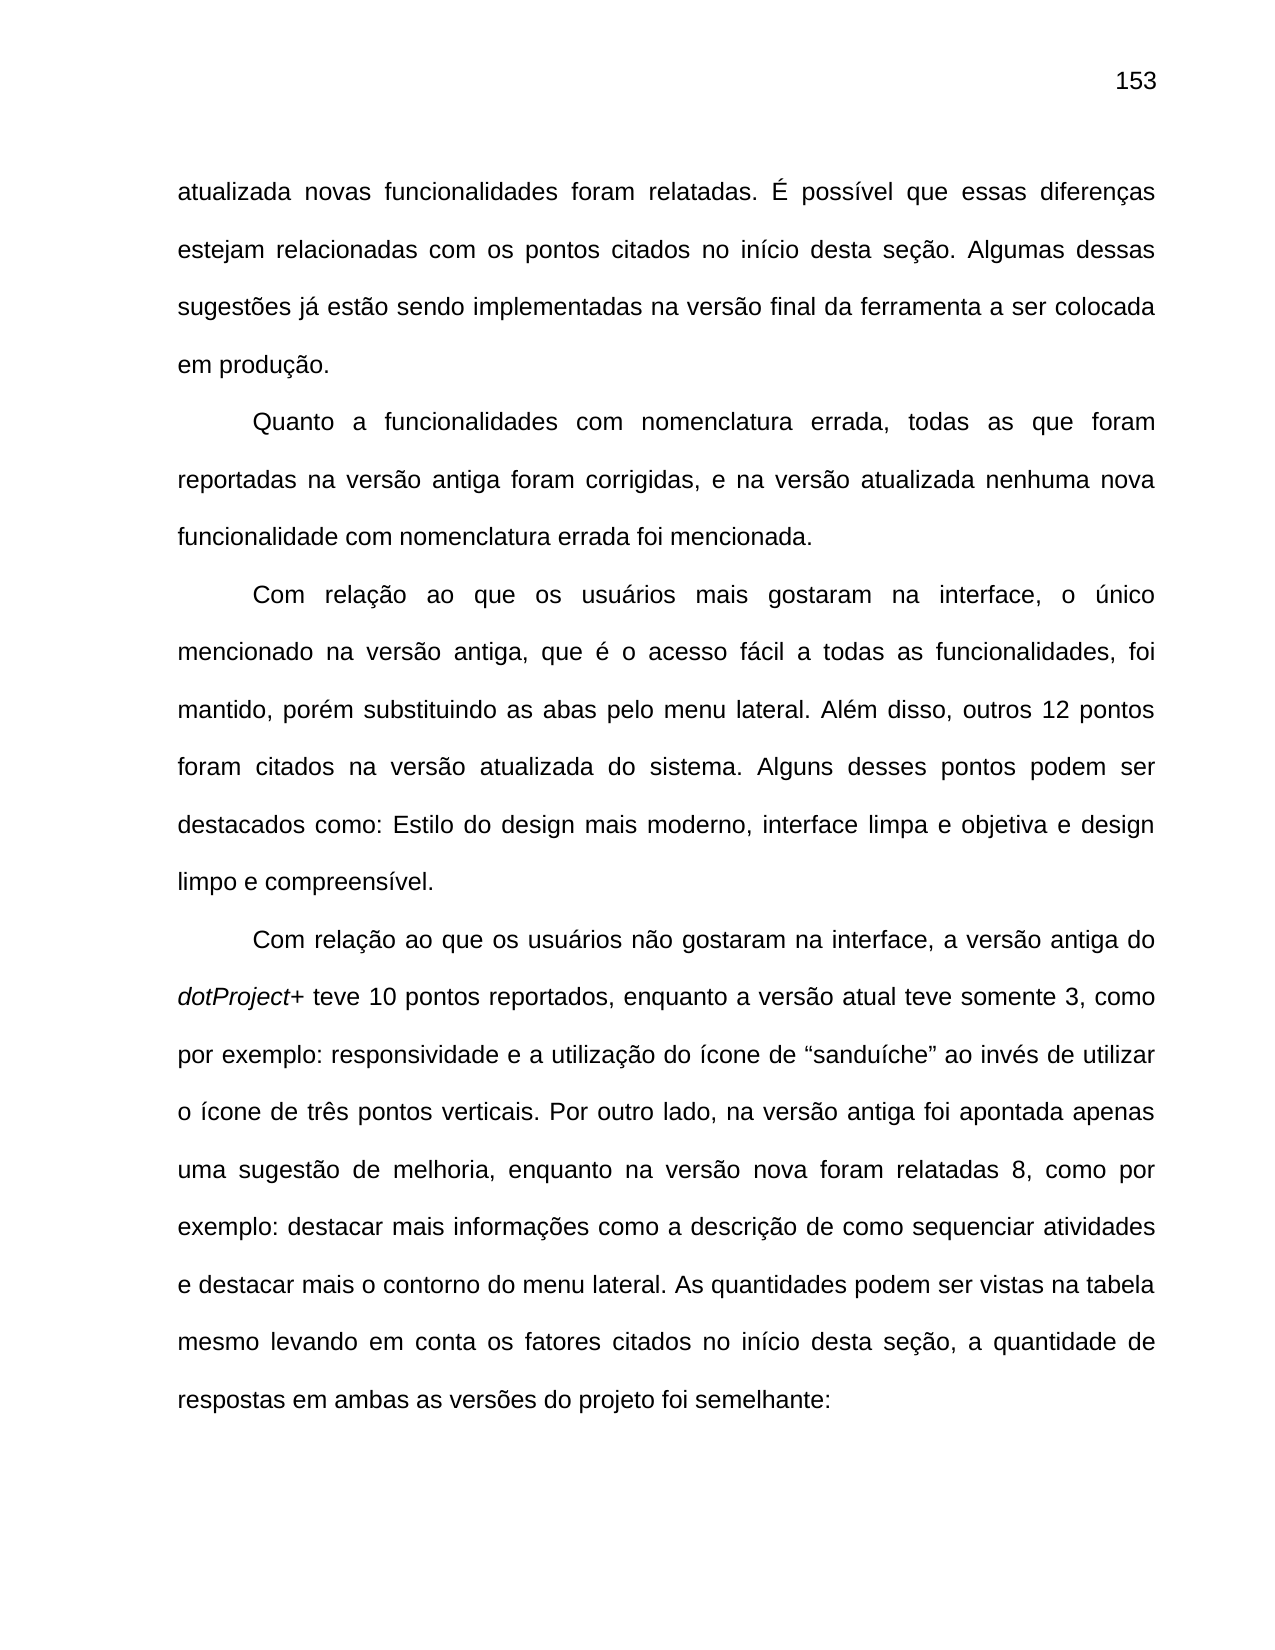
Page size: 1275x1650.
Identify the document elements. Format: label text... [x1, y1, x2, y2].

text Com relação ao que os usuários mais gostaram na interface, o único mencionado na versão antiga, que é o acesso fácil a todas as funcionalidades, foi mantido, porém substituindo as abas pelo menu lateral. Além disso, outros 12 pontos foram citados na versão atualizada do sistema. Alguns desses pontos podem ser destacados como: Estilo do design mais moderno, interface limpa e objetiva e design limpo e compreensível. [177, 580, 1157, 896]
text Com relação ao que os usuários não gostaram na interface, a versão antiga do dotProject+ teve 10 pontos reportados, enquanto a versão atual teve somente 3, como por exemplo: responsividade e a utilização do ícone de “sanduíche” ao invés de utilizar o ícone de três pontos verticais. Por outro lado, na versão antiga foi apontada apenas uma sugestão de melhoria, enquanto na versão nova foram relatadas 8, como por exemplo: destacar mais informações como a descrição de como sequenciar atividades e destacar mais o contorno do menu lateral. As quantidades podem ser vistas na tabela mesmo levando em conta os fatores citados no início desta seção, a quantidade de respostas em ambas as versões do projeto foi semelhante: [177, 925, 1157, 1413]
text Quanto a funcionalidades com nomenclatura errada, todas as que foram reportadas na versão antiga foram corrigidas, e na versão atualizada nenhuma nova funcionalidade com nomenclatura errada foi mencionada. [177, 407, 1157, 551]
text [177, 177, 1157, 378]
